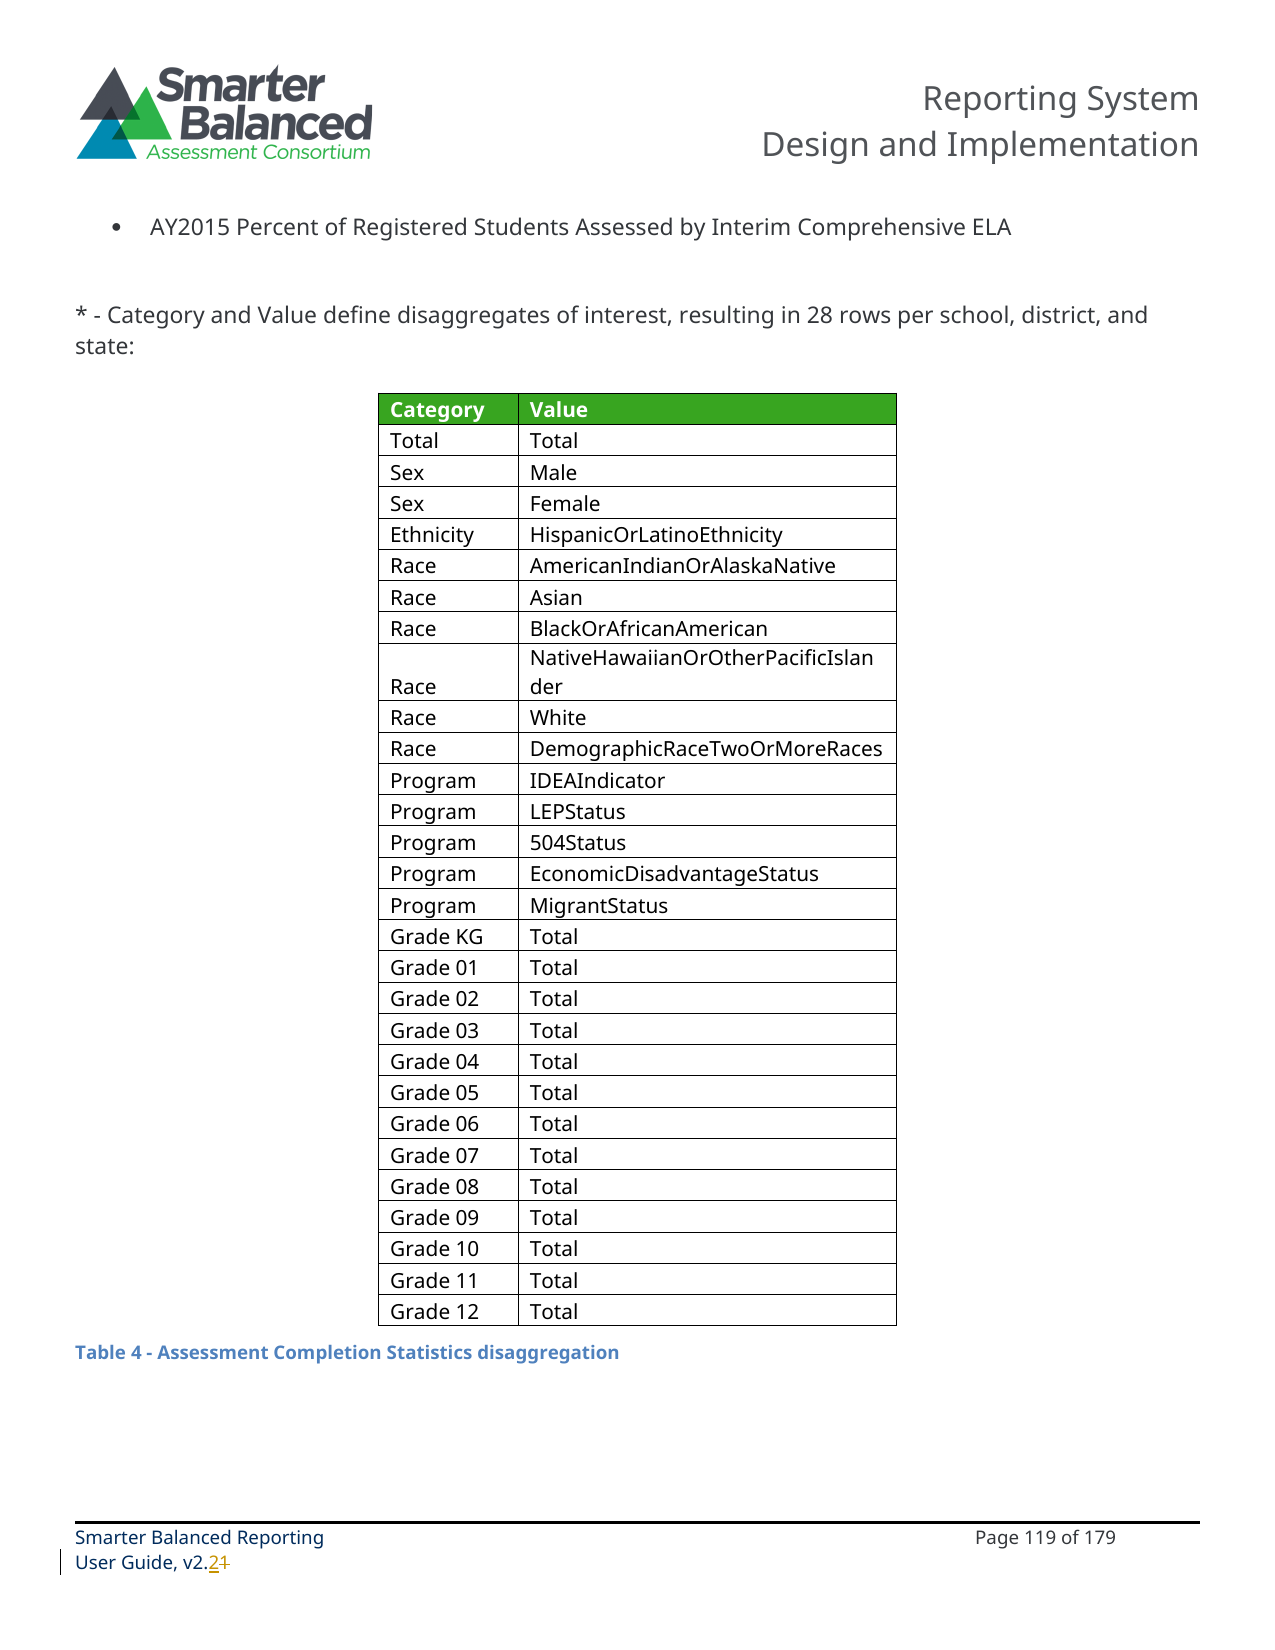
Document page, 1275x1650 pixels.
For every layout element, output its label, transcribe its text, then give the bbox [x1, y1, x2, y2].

table_cell Race [379, 550, 518, 580]
table_cell White [519, 701, 896, 732]
table_cell Total [519, 425, 896, 455]
text * - Category and Value define disaggregates of interest, resulting in 28 rows per school, district, and state: [75, 299, 1200, 361]
table_cell Program [379, 889, 518, 919]
table_cell Total [379, 425, 518, 455]
table_cell 504Status [519, 826, 896, 857]
table_cell Sex [379, 487, 518, 517]
table_cell Grade 11 [379, 1264, 518, 1294]
table_cell Ethnicity [379, 519, 518, 549]
table_cell Total [519, 951, 896, 982]
table_cell Program [379, 764, 518, 794]
table_cell Total [519, 1264, 896, 1294]
table_cell Total [519, 1139, 896, 1169]
table_cell Total [519, 1233, 896, 1263]
table_cell Total [519, 1076, 896, 1107]
table_cell Total [519, 983, 896, 1013]
picture [76, 64, 373, 159]
text Table 4 - Assessment Completion Statistics disaggregation [75, 1339, 1200, 1364]
table_cell Total [519, 1201, 896, 1232]
table_header Category [379, 394, 518, 424]
table_cell Grade 10 [379, 1233, 518, 1263]
table_cell Race [379, 612, 518, 642]
table_cell Female [519, 487, 896, 517]
table_cell Grade 03 [379, 1014, 518, 1044]
table_cell Program [379, 858, 518, 888]
table_cell MigrantStatus [519, 889, 896, 919]
table_cell BlackOrAfricanAmerican [519, 612, 896, 642]
table_cell IDEAIndicator [519, 764, 896, 794]
table_cell Race [379, 733, 518, 763]
table_cell Total [519, 1170, 896, 1200]
table_cell Program [379, 826, 518, 857]
table_cell DemographicRaceTwoOrMoreRaces [519, 733, 896, 763]
table_cell LEPStatus [519, 795, 896, 825]
table_cell Male [519, 456, 896, 486]
table_cell Grade 02 [379, 983, 518, 1013]
table_cell Grade KG [379, 920, 518, 950]
table_cell NativeHawaiianOrOtherPacificIslander [519, 644, 896, 700]
table_cell EconomicDisadvantageStatus [519, 858, 896, 888]
table_cell Grade 09 [379, 1201, 518, 1232]
table_cell Total [519, 1295, 896, 1325]
table_cell HispanicOrLatinoEthnicity [519, 519, 896, 549]
table_cell Grade 06 [379, 1108, 518, 1138]
table_cell Grade 12 [379, 1295, 518, 1325]
table_cell Race [379, 581, 518, 611]
table_cell Total [519, 1108, 896, 1138]
table_cell Grade 08 [379, 1170, 518, 1200]
table_cell Total [519, 920, 896, 950]
table_cell Race [379, 701, 518, 732]
table_cell AmericanIndianOrAlaskaNative [519, 550, 896, 580]
table_header Value [519, 394, 896, 424]
table_cell Program [379, 795, 518, 825]
table_cell Total [519, 1014, 896, 1044]
table_cell Race [379, 644, 518, 700]
table_cell Grade 01 [379, 951, 518, 982]
table_cell Grade 04 [379, 1045, 518, 1075]
table_cell Sex [379, 456, 518, 486]
table_cell Asian [519, 581, 896, 611]
table_cell Total [519, 1045, 896, 1075]
table_cell Grade 07 [379, 1139, 518, 1169]
table_cell Grade 05 [379, 1076, 518, 1107]
list AY2015 Percent of Registered Students Assessed by Interim Comprehensive ELA [112, 211, 1200, 242]
